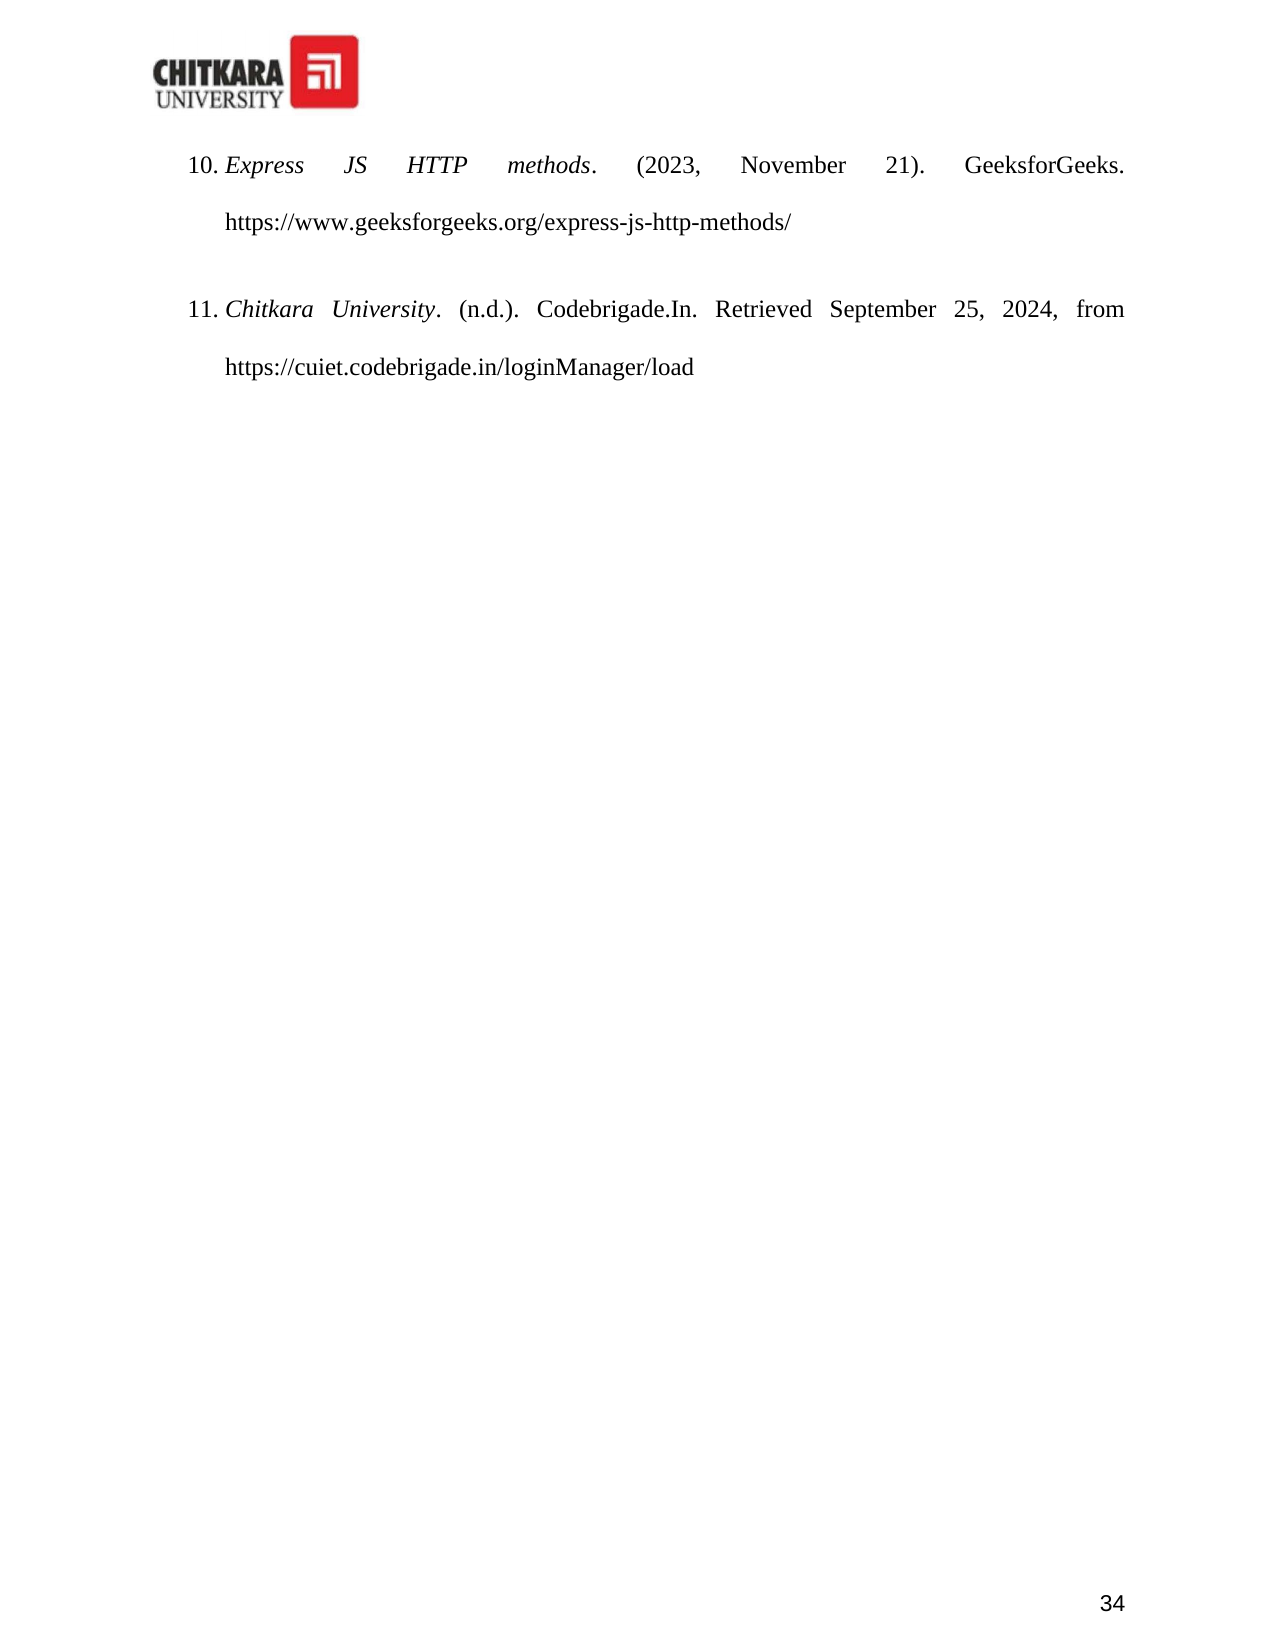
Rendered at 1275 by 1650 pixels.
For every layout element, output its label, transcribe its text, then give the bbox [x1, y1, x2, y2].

list Express JS HTTP methods. (2023, November 21). GeeksforGeeks. https://www.geeksforgeeks.org/express-js-http-methods/ [187, 150, 1125, 236]
list Chitkara University. (n.d.). Codebrigade.In. Retrieved September 25, 2024, from https://cuiet.codebrigade.in/loginManager/load [187, 294, 1125, 380]
picture [150, 30, 366, 116]
